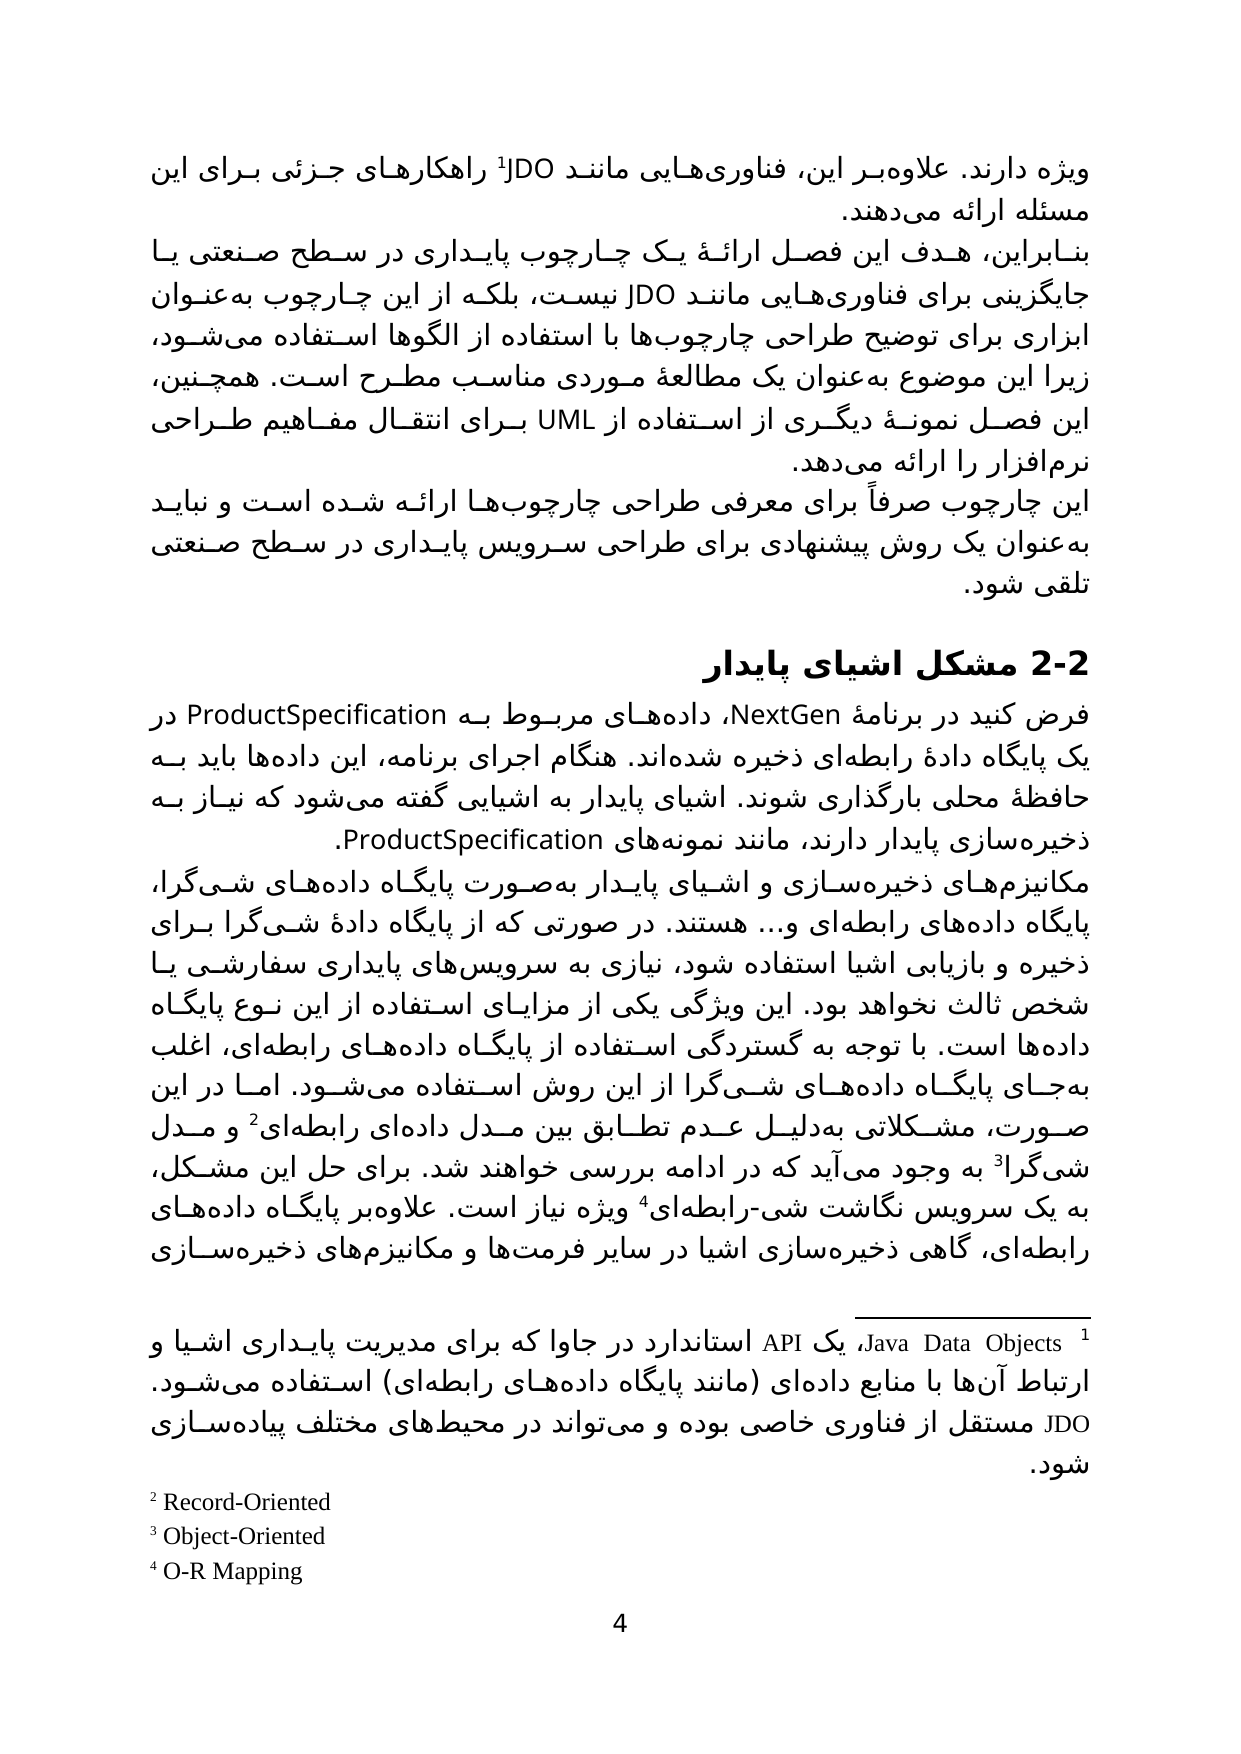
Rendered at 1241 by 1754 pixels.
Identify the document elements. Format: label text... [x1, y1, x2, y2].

text به‌طور کلی، بهتر است به‌جای توسعۀ یک چارچوب پایداری از ابتدا، از یک محصول آماده استفاده کرد یا خریداری نمود. این چارچوب می‌تواند به‌صورت یک محصول مستقل یا به‌عنوان بخشی از مدیریت پایداری درون‌محفظه‌ای برای Entity Bean‌ها در فناوری‌هایی مانند EJB و سایر فناوری‌های جاوا مورد استفاده قرار گیرد. توسعۀ یک سرویس پایداری O-R در سطح صنعتی ممکن است سال‌ها زمان ببرد و شامل چالش‌های پیچیده‌ای باشد که نیاز به تخصص ویژه دارند. علاوه‌بر این، فناوری‌هایی مانند JDO راهکارهای جزئی برای این مسئله ارائه می‌دهند. [150, 150, 1090, 228]
subtitle 2-2 مشکل اشیای پایدار [150, 644, 1090, 683]
text بنابراین، هدف این فصل ارائۀ یک چارچوب پایداری در سطح صنعتی یا جایگزینی برای فناوری‌هایی مانند JDO نیست، بلکه از این چارچوب به‌عنوان ابزاری برای توضیح طراحی چارچوب‌ها با استفاده از الگوها استفاده می‌شود، زیرا این موضوع به‌عنوان یک مطالعۀ موردی مناسب مطرح است. همچنین، این فصل نمونۀ دیگری از استفاده از UML برای انتقال مفاهیم طراحی نرم‌افزار را ارائه می‌دهد. [150, 234, 1090, 478]
text این چارچوب صرفاً برای معرفی طراحی چارچوب‌ها ارائه شده است و نباید به‌عنوان یک روش پیشنهادی برای طراحی سرویس پایداری در سطح صنعتی تلقی شود. [150, 484, 1090, 600]
text فرض کنید در برنامۀ NextGen، داده‌های مربوط به ProductSpecification در یک پایگاه دادۀ رابطه‌ای ذخیره شده‌اند. هنگام اجرای برنامه، این داده‌ها باید به حافظۀ محلی بارگذاری شوند. اشیای پایدار به اشیایی گفته می‌شود که نیاز به ذخیره‌سازی پایدار دارند، مانند نمونه‌های ProductSpecification. [150, 696, 1090, 858]
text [150, 865, 1090, 1265]
